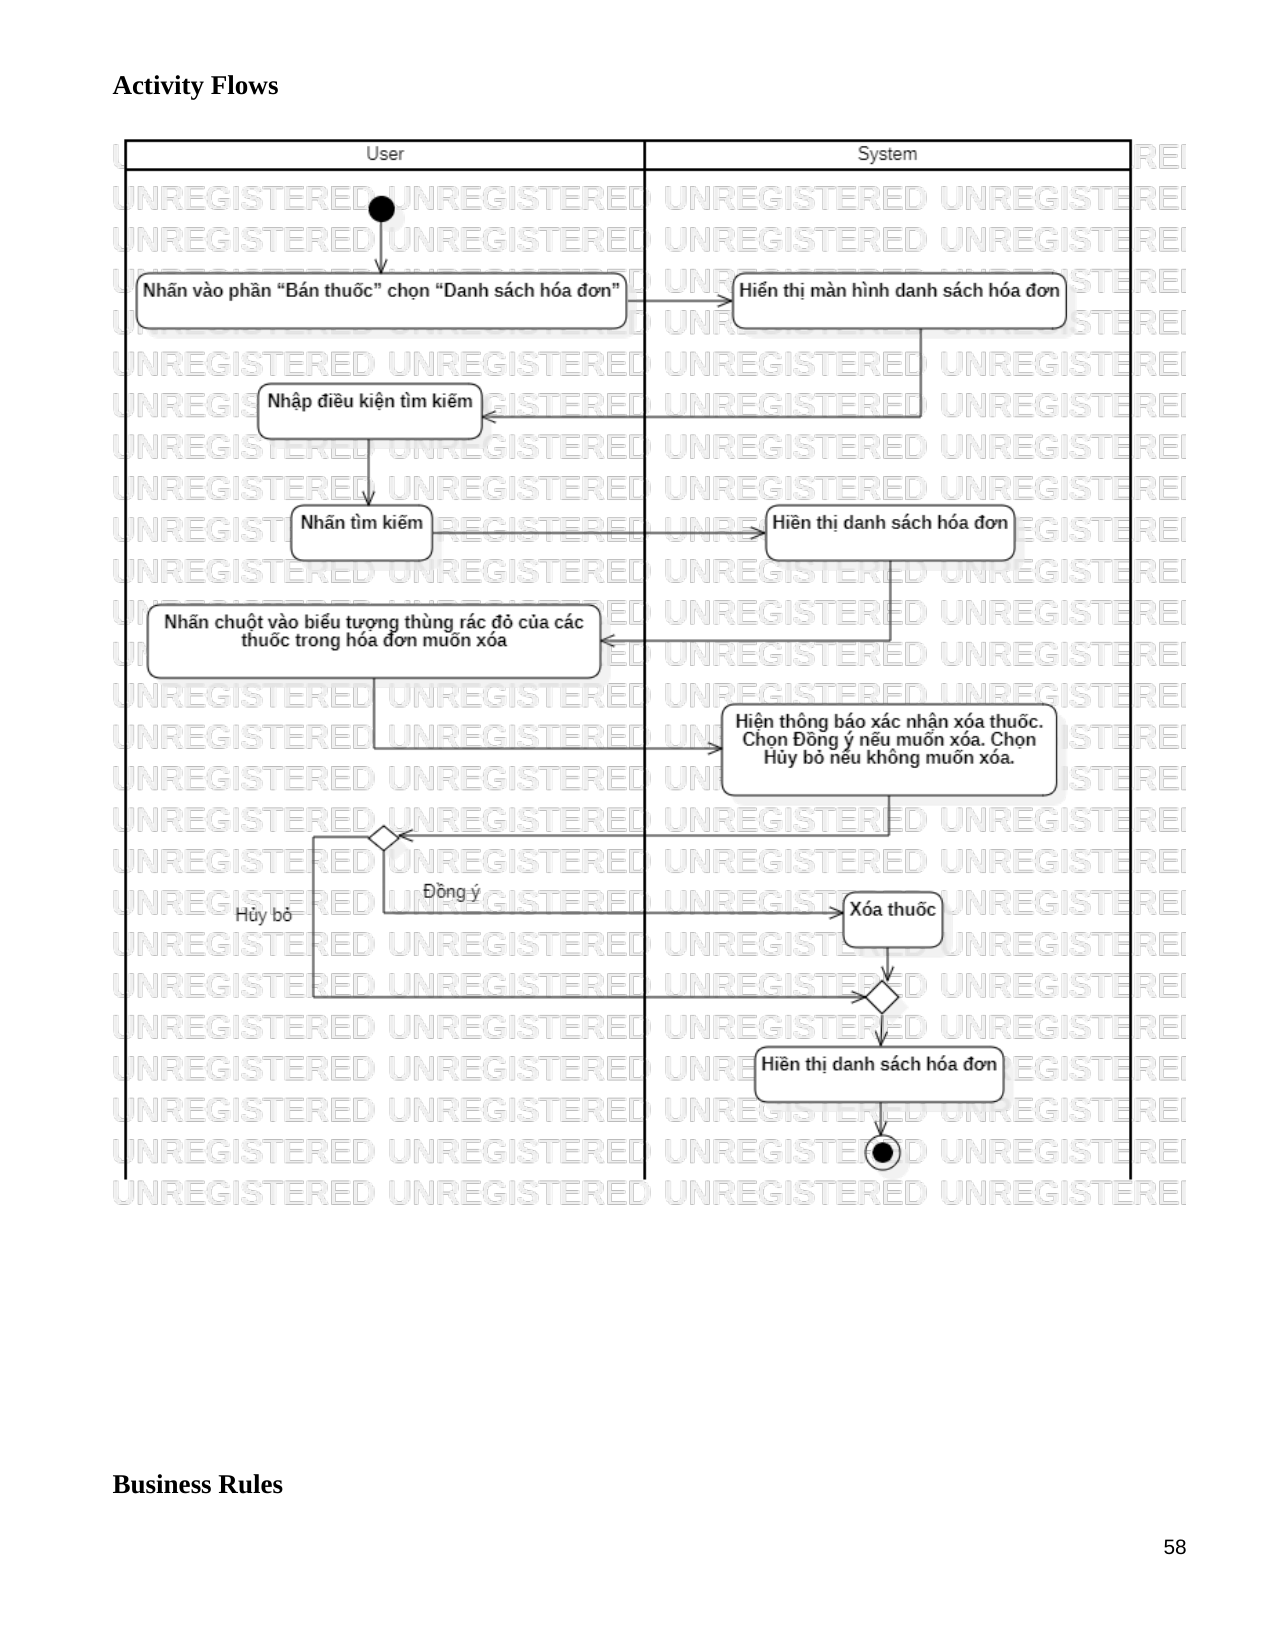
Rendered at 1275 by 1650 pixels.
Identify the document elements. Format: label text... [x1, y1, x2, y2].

text Business Rules [112, 1468, 1186, 1500]
picture [112, 128, 1186, 1235]
text Activity Flows [112, 69, 1186, 100]
